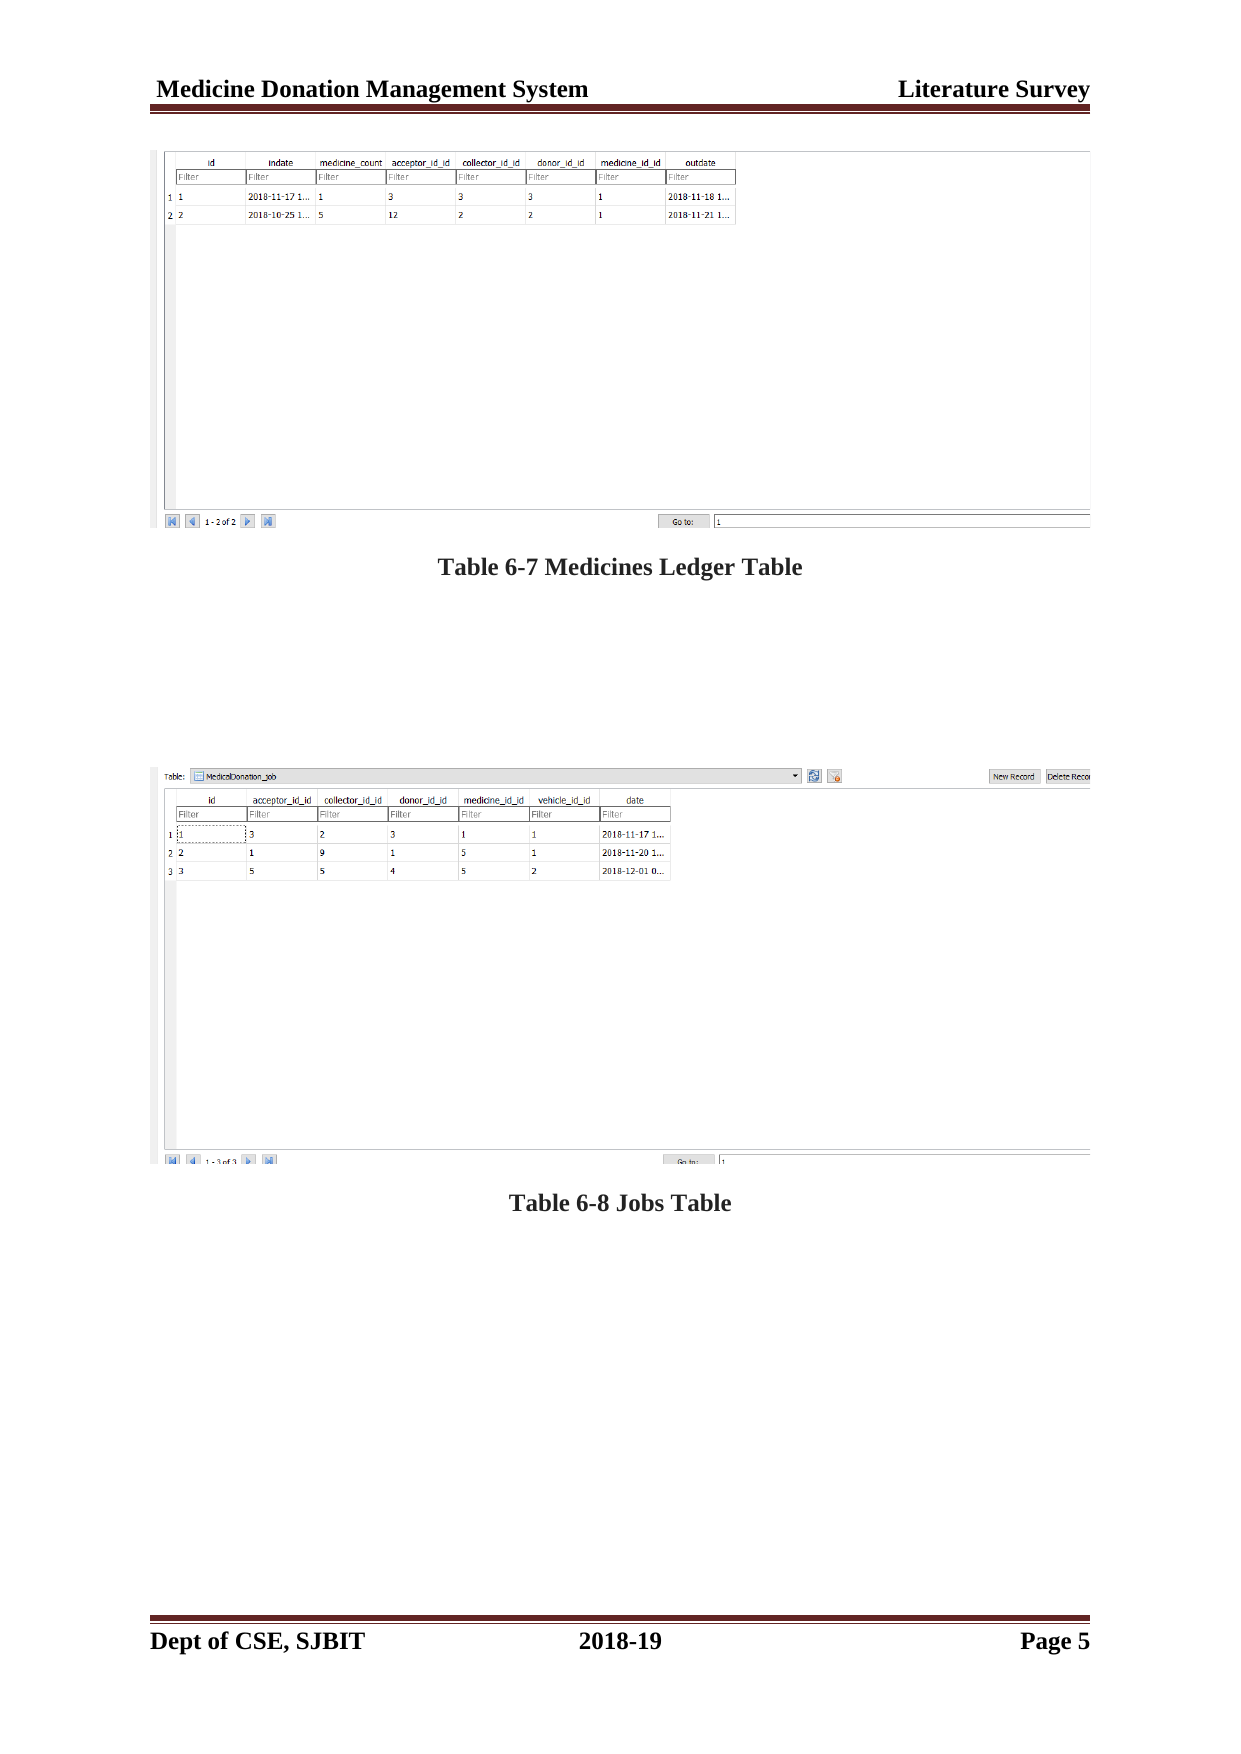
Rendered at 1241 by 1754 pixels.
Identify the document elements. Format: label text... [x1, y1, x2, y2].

text Table 6-7 Medicines Ledger Table [150, 552, 1090, 581]
picture [150, 767, 1091, 1164]
picture [150, 150, 1091, 528]
text Table 6-8 Jobs Table [150, 1188, 1090, 1217]
